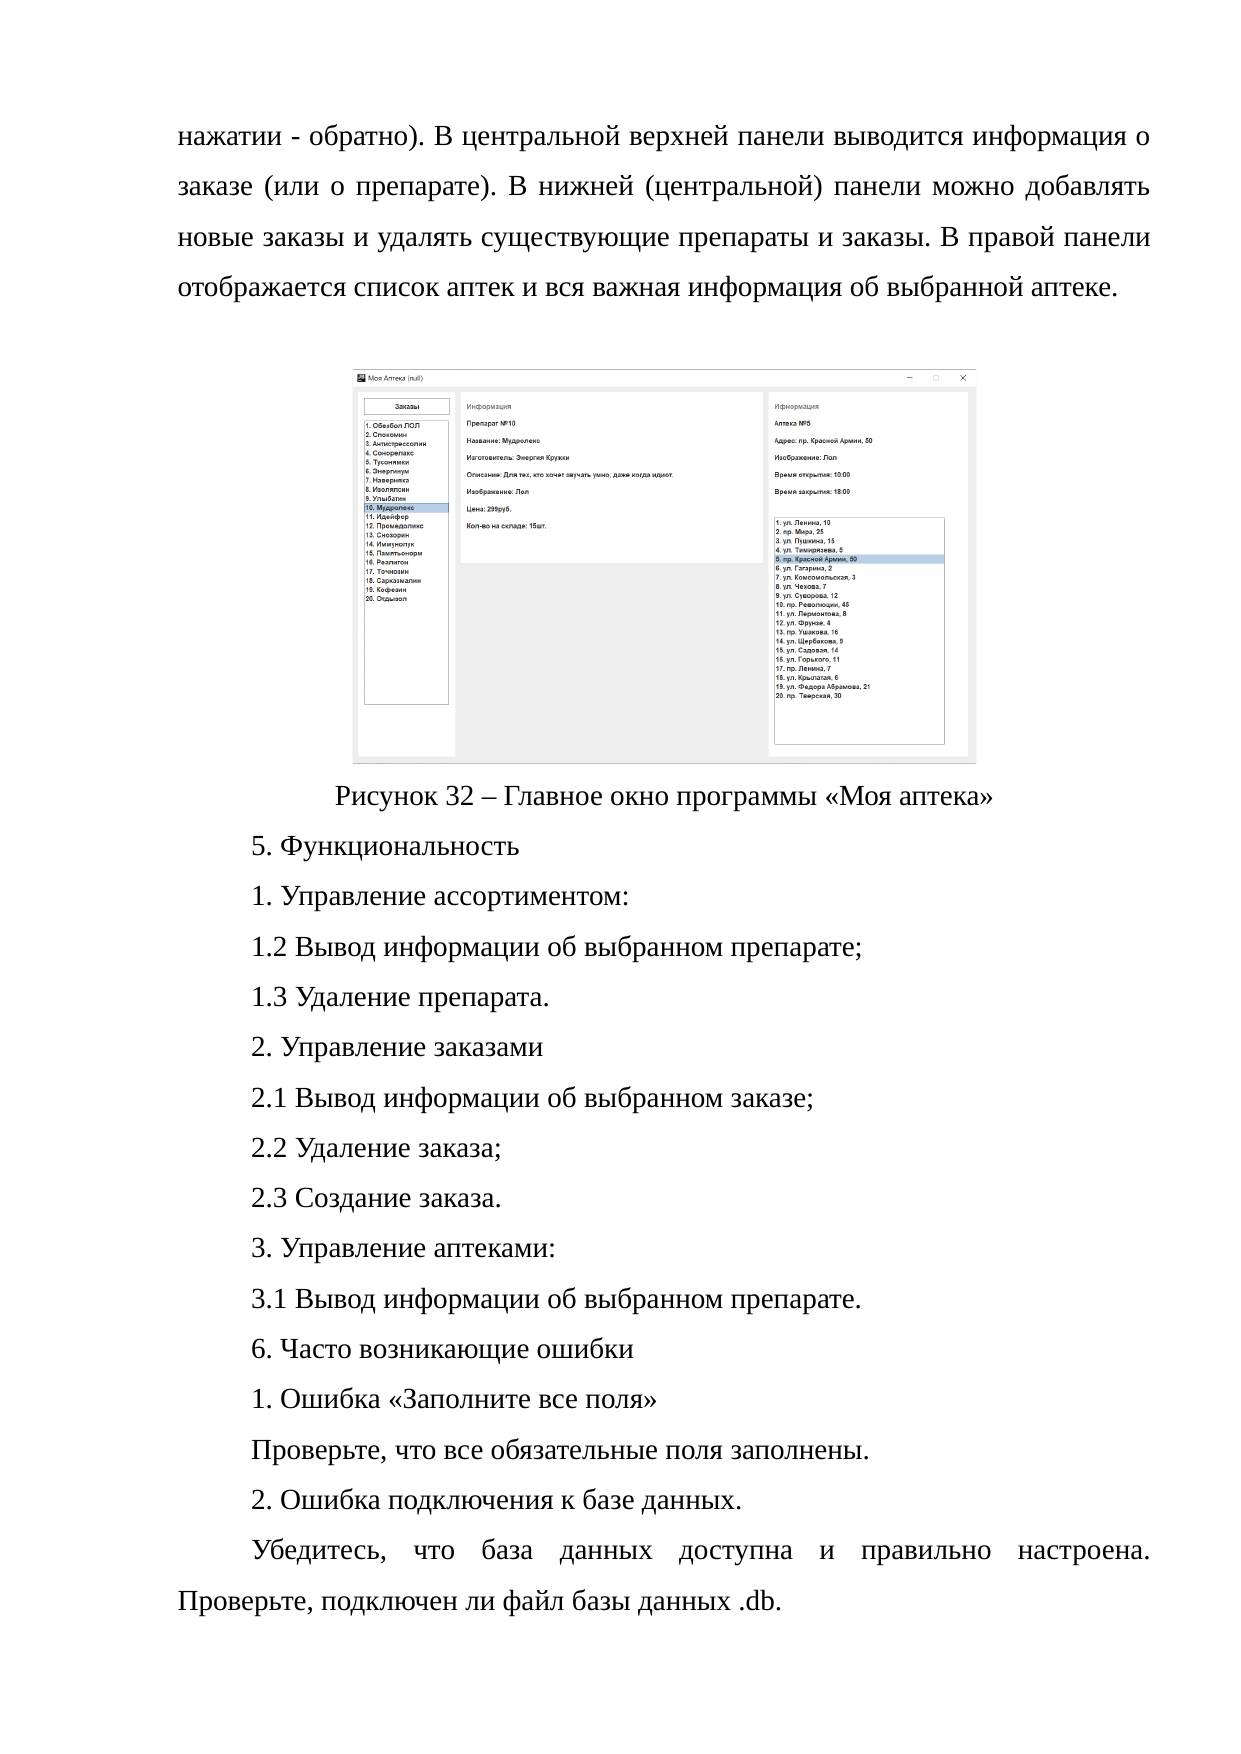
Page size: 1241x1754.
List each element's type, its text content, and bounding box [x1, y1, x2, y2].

text 1.3 Удаление препарата. [177, 979, 1152, 1013]
text 2.2 Удаление заказа; [177, 1130, 1152, 1163]
text 1. Ошибка «Заполните все поля» [177, 1382, 1152, 1415]
text Убедитесь, что база данных доступна и правильно настроена. Проверьте, подключен ли файл базы данных .db. [177, 1532, 1152, 1616]
text 1. Управление ассортиментом: [177, 878, 1152, 912]
text 2.3 Создание заказа. [177, 1180, 1152, 1214]
text 3.1 Вывод информации об выбранном препарате. [177, 1281, 1152, 1314]
text 1.2 Вывод информации об выбранном препарате; [177, 929, 1152, 962]
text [177, 118, 1152, 303]
text 6. Часто возникающие ошибки [177, 1331, 1152, 1365]
text Проверьте, что все обязательные поля заполнены. [177, 1432, 1152, 1465]
text 3. Управление аптеками: [177, 1231, 1152, 1264]
text Рисунок 32 – Главное окно программы «Моя аптека» [177, 778, 1152, 811]
text 5. Функциональность [177, 828, 1152, 862]
picture [352, 369, 977, 764]
text 2. Управление заказами [177, 1029, 1152, 1063]
text 2.1 Вывод информации об выбранном заказе; [177, 1080, 1152, 1113]
text 2. Ошибка подключения к базе данных. [177, 1482, 1152, 1516]
